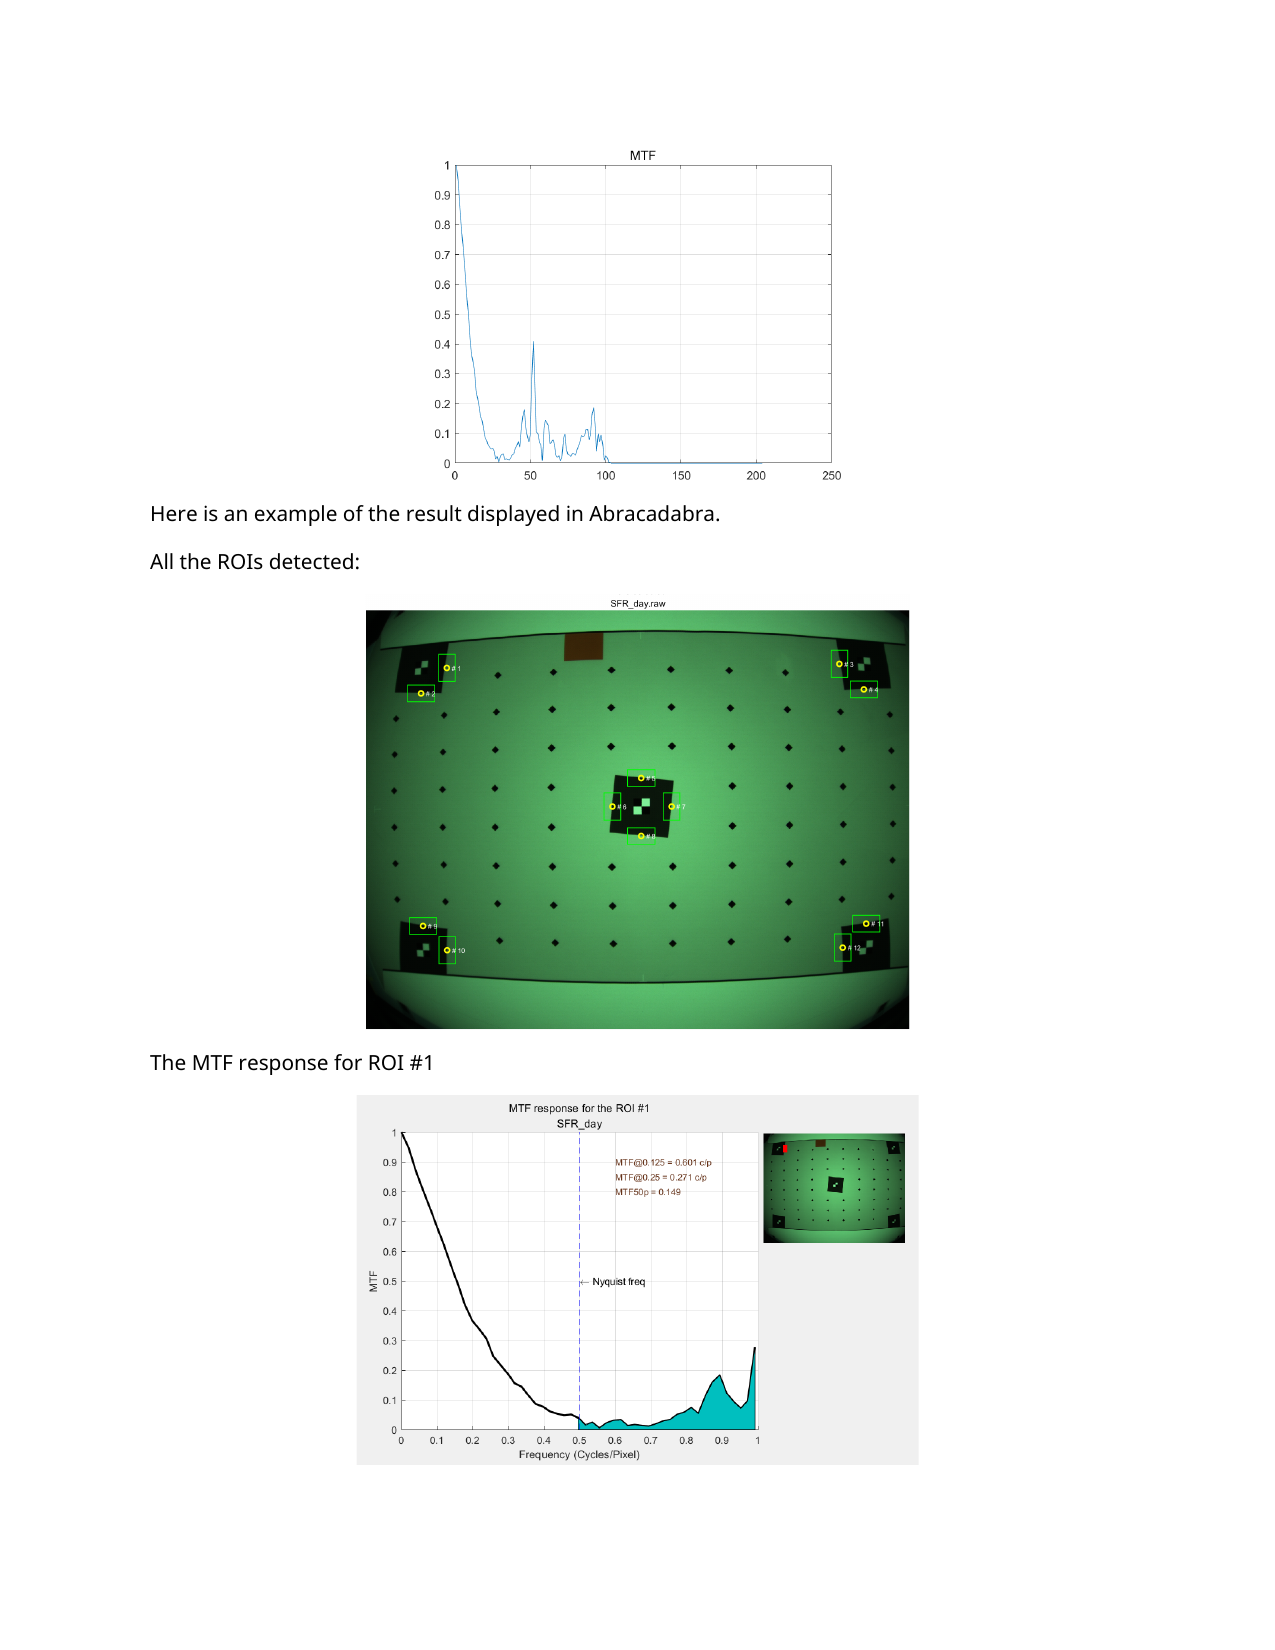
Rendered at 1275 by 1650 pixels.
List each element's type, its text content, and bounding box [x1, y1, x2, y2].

picture [356, 1095, 919, 1465]
picture [365, 594, 910, 1030]
text Here is an example of the result displayed in Abracadabra. [150, 499, 1125, 528]
picture [433, 150, 842, 481]
text All the ROIs detected: [150, 547, 1125, 575]
text The MTF response for ROI #1 [150, 1048, 1125, 1077]
